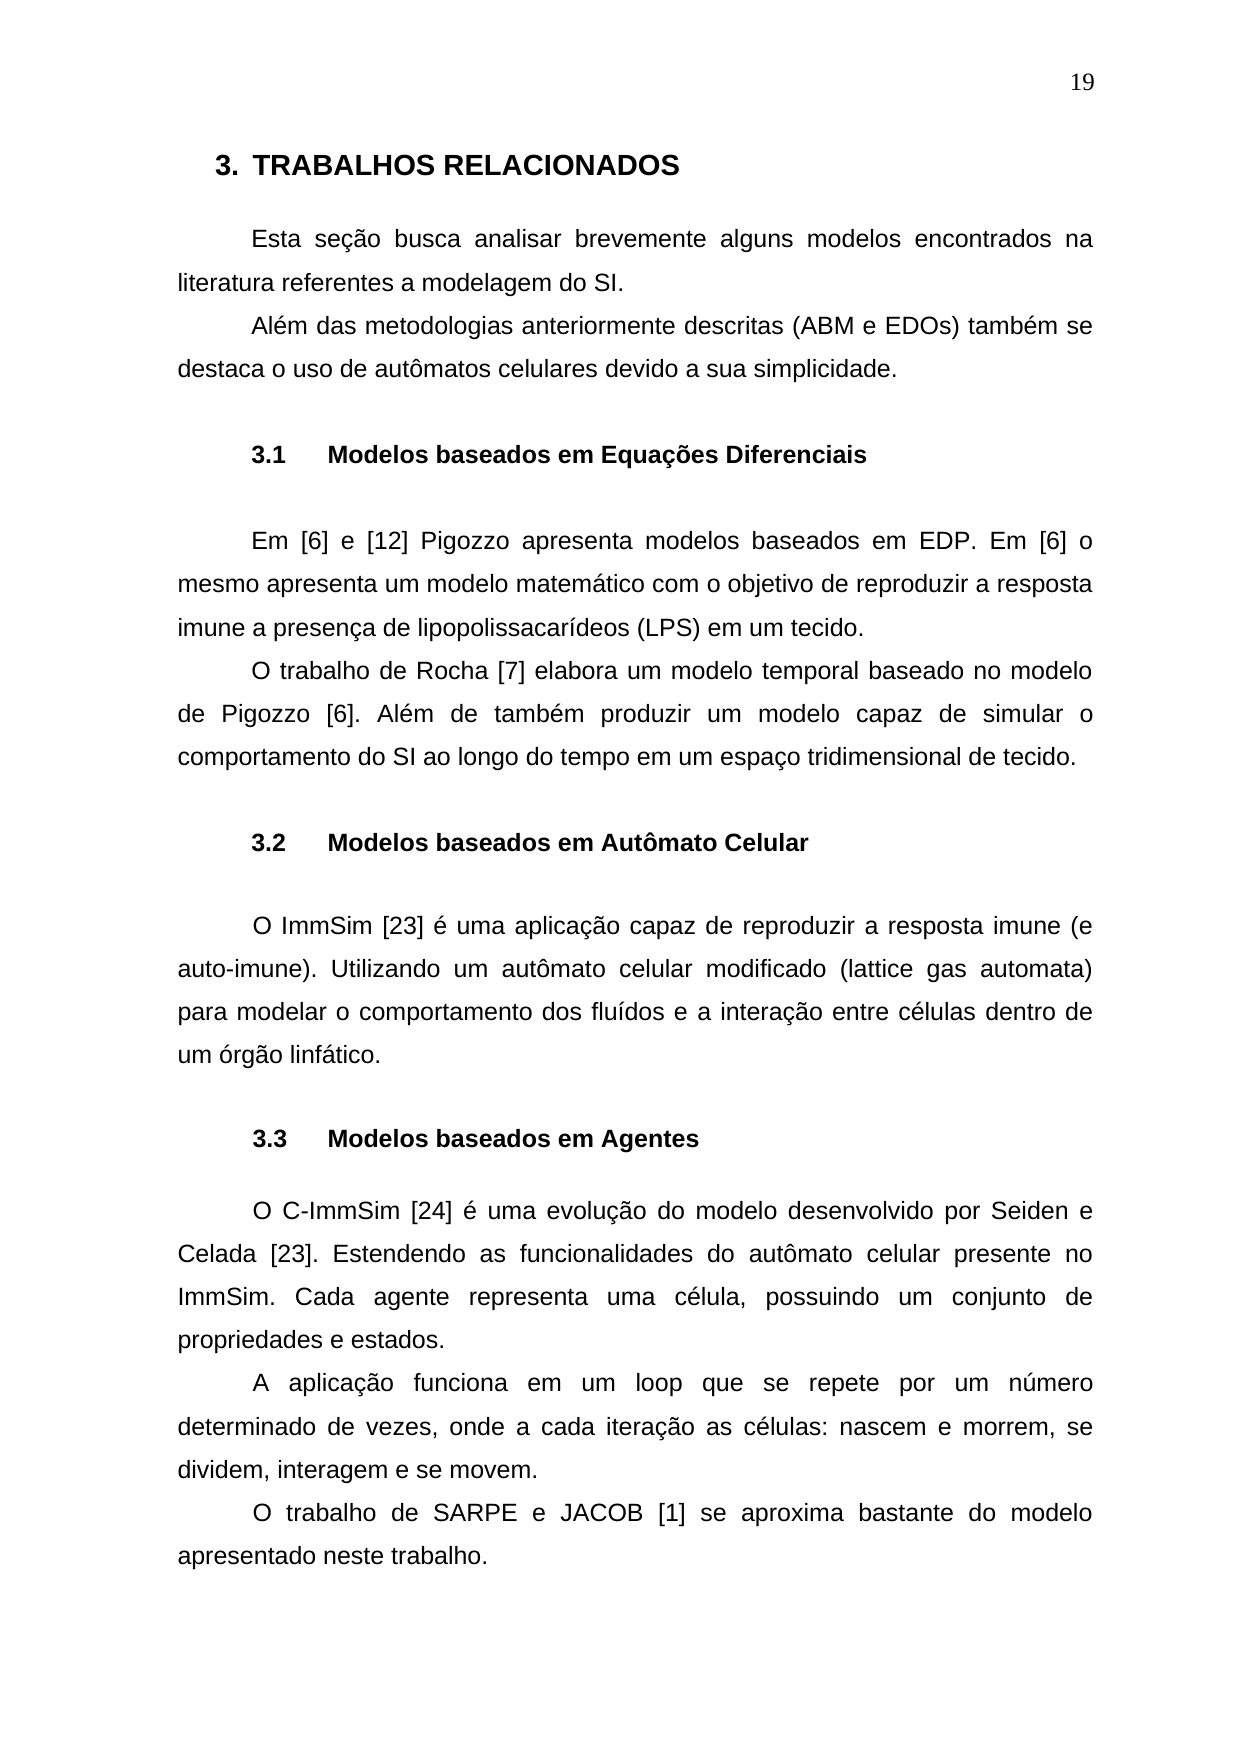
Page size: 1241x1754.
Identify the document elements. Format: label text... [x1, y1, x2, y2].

subtitle 3.2 Modelos baseados em Autômato Celular [177, 828, 1094, 857]
text A aplicação funciona em um loop que se repete por um número determinado de vezes, onde a cada iteração as células: nascem e morrem, se dividem, interagem e se movem. [177, 1368, 1094, 1483]
text Além das metodologias anteriormente descritas (ABM e EDOs) também se destaca o uso de autômatos celulares devido a sua simplicidade. [177, 311, 1094, 382]
text O trabalho de SARPE e JACOB [1] se aproxima bastante do modelo apresentado neste trabalho. [177, 1498, 1094, 1569]
text Esta seção busca analisar brevemente alguns modelos encontrados na literatura referentes a modelagem do SI. [177, 224, 1094, 296]
text Em [6] e [12] Pigozzo apresenta modelos baseados em EDP. Em [6] o mesmo apresenta um modelo matemático com o objetivo de reproduzir a resposta imune a presença de lipopolissacarídeos (LPS) em um tecido. [177, 526, 1094, 641]
subtitle TRABALHOS RELACIONADOS [215, 148, 1094, 181]
text O trabalho de Rocha [7] elabora um modelo temporal baseado no modelo de Pigozzo [6]. Além de também produzir um modelo capaz de simular o comportamento do SI ao longo do tempo em um espaço tridimensional de tecido. [177, 656, 1094, 771]
subtitle 3.3 Modelos baseados em Agentes [177, 1124, 1094, 1153]
text O ImmSim [23] é uma aplicação capaz de reproduzir a resposta imune (e auto-imune). Utilizando um autômato celular modificado (lattice gas automata) para modelar o comportamento dos fluídos e a interação entre células dentro de um órgão linfático. [177, 911, 1094, 1069]
subtitle 3.1 Modelos baseados em Equações Diferenciais [177, 440, 1094, 469]
text O C-ImmSim [24] é uma evolução do modelo desenvolvido por Seiden e Celada [23]. Estendendo as funcionalidades do autômato celular presente no ImmSim. Cada agente representa uma célula, possuindo um conjunto de propriedades e estados. [177, 1196, 1094, 1354]
